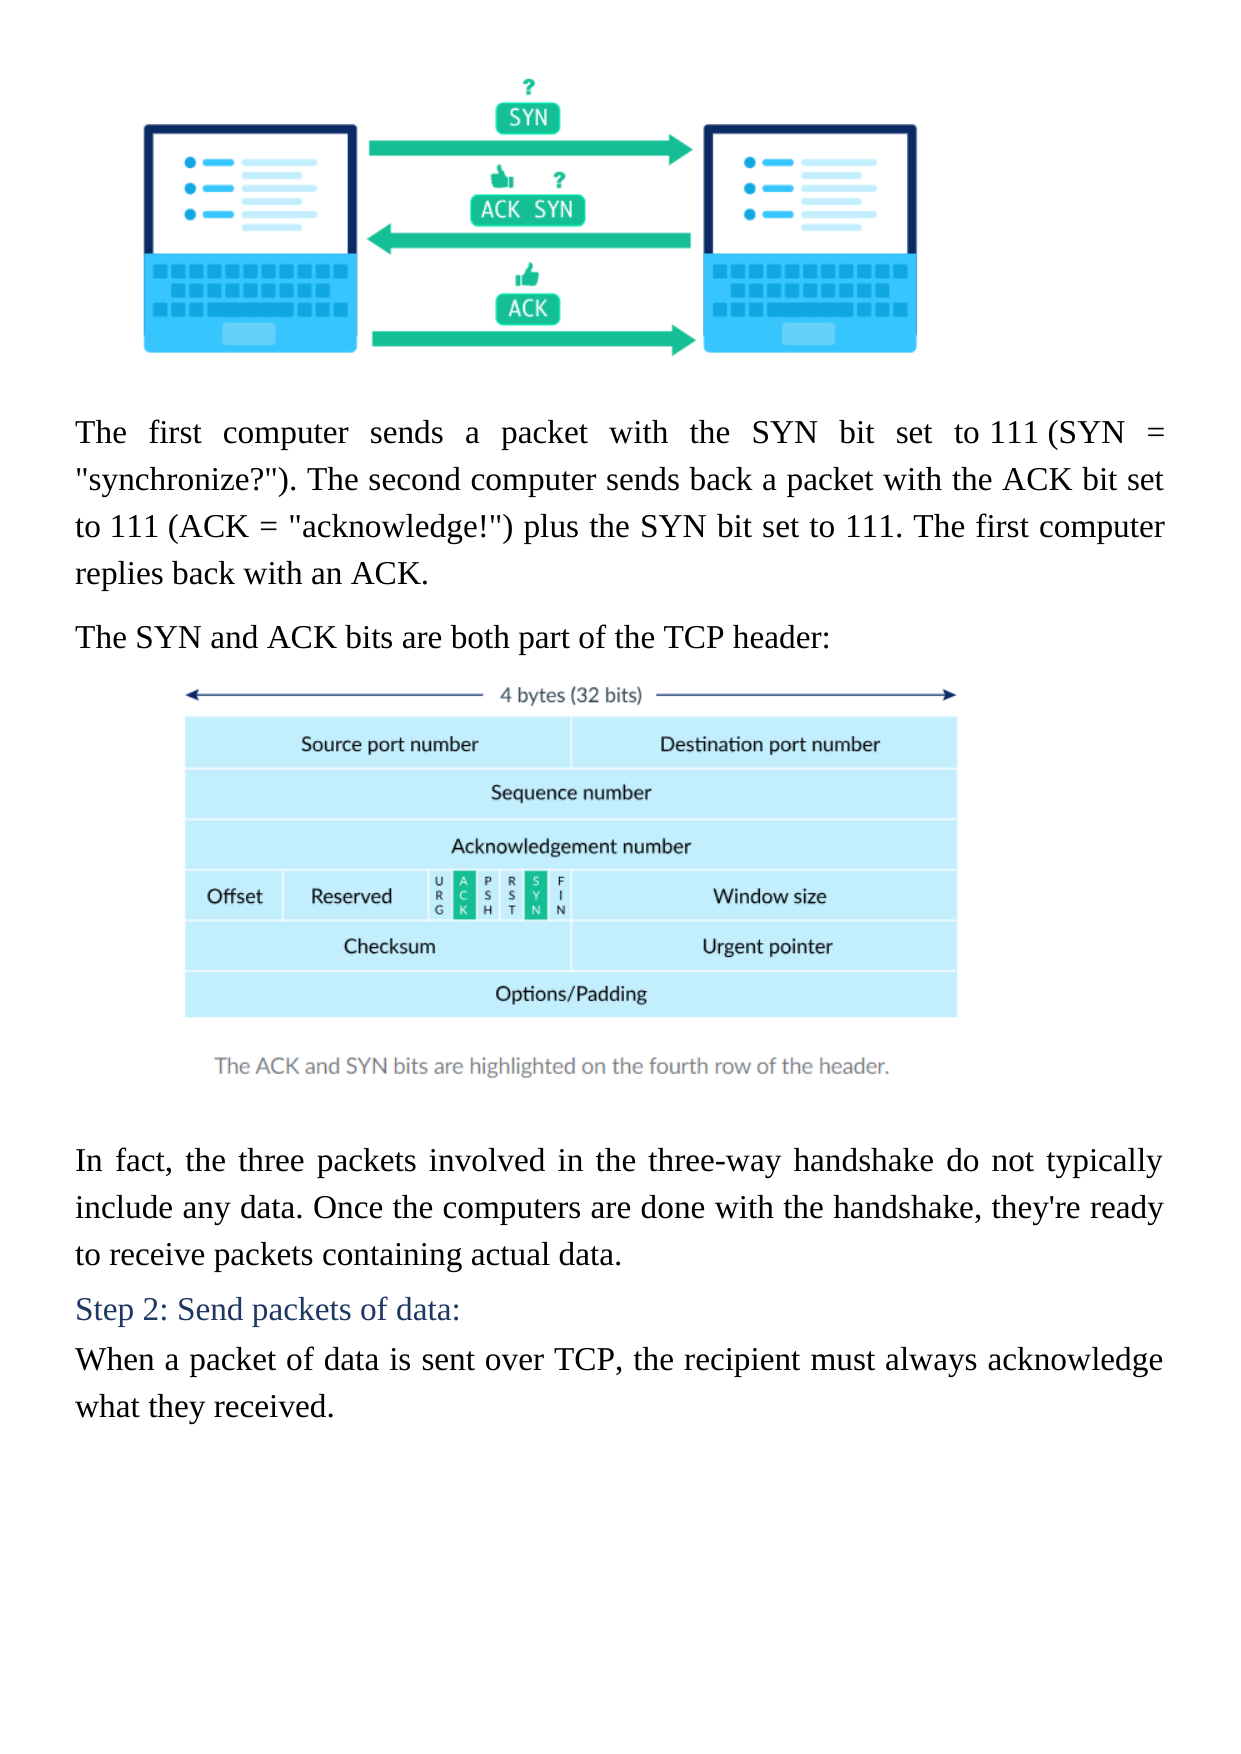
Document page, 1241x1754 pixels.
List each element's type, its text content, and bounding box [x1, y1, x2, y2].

picture [125, 671, 1004, 1094]
text In fact, the three packets involved in the three-way handshake do not typically include any data. Once the computers are done with the handshake, they're ready to receive packets containing actual data. [75, 1132, 1165, 1273]
subtitle Step 2: Send packets of data: [75, 1289, 1165, 1328]
text The SYN and ACK bits are both part of the TCP header: [75, 608, 1165, 655]
text The first computer sends a packet with the SYN bit set to 111 (SYN = "synchronize?"). The second computer sends back a packet with the ACK bit set to 111 (ACK = "acknowledge!") plus the SYN bit set to 111. The first computer replies back with an ACK. [75, 404, 1165, 592]
picture [75, 75, 966, 388]
text When a packet of data is sent over TCP, the recipient must always acknowledge what they received. [75, 1331, 1165, 1424]
